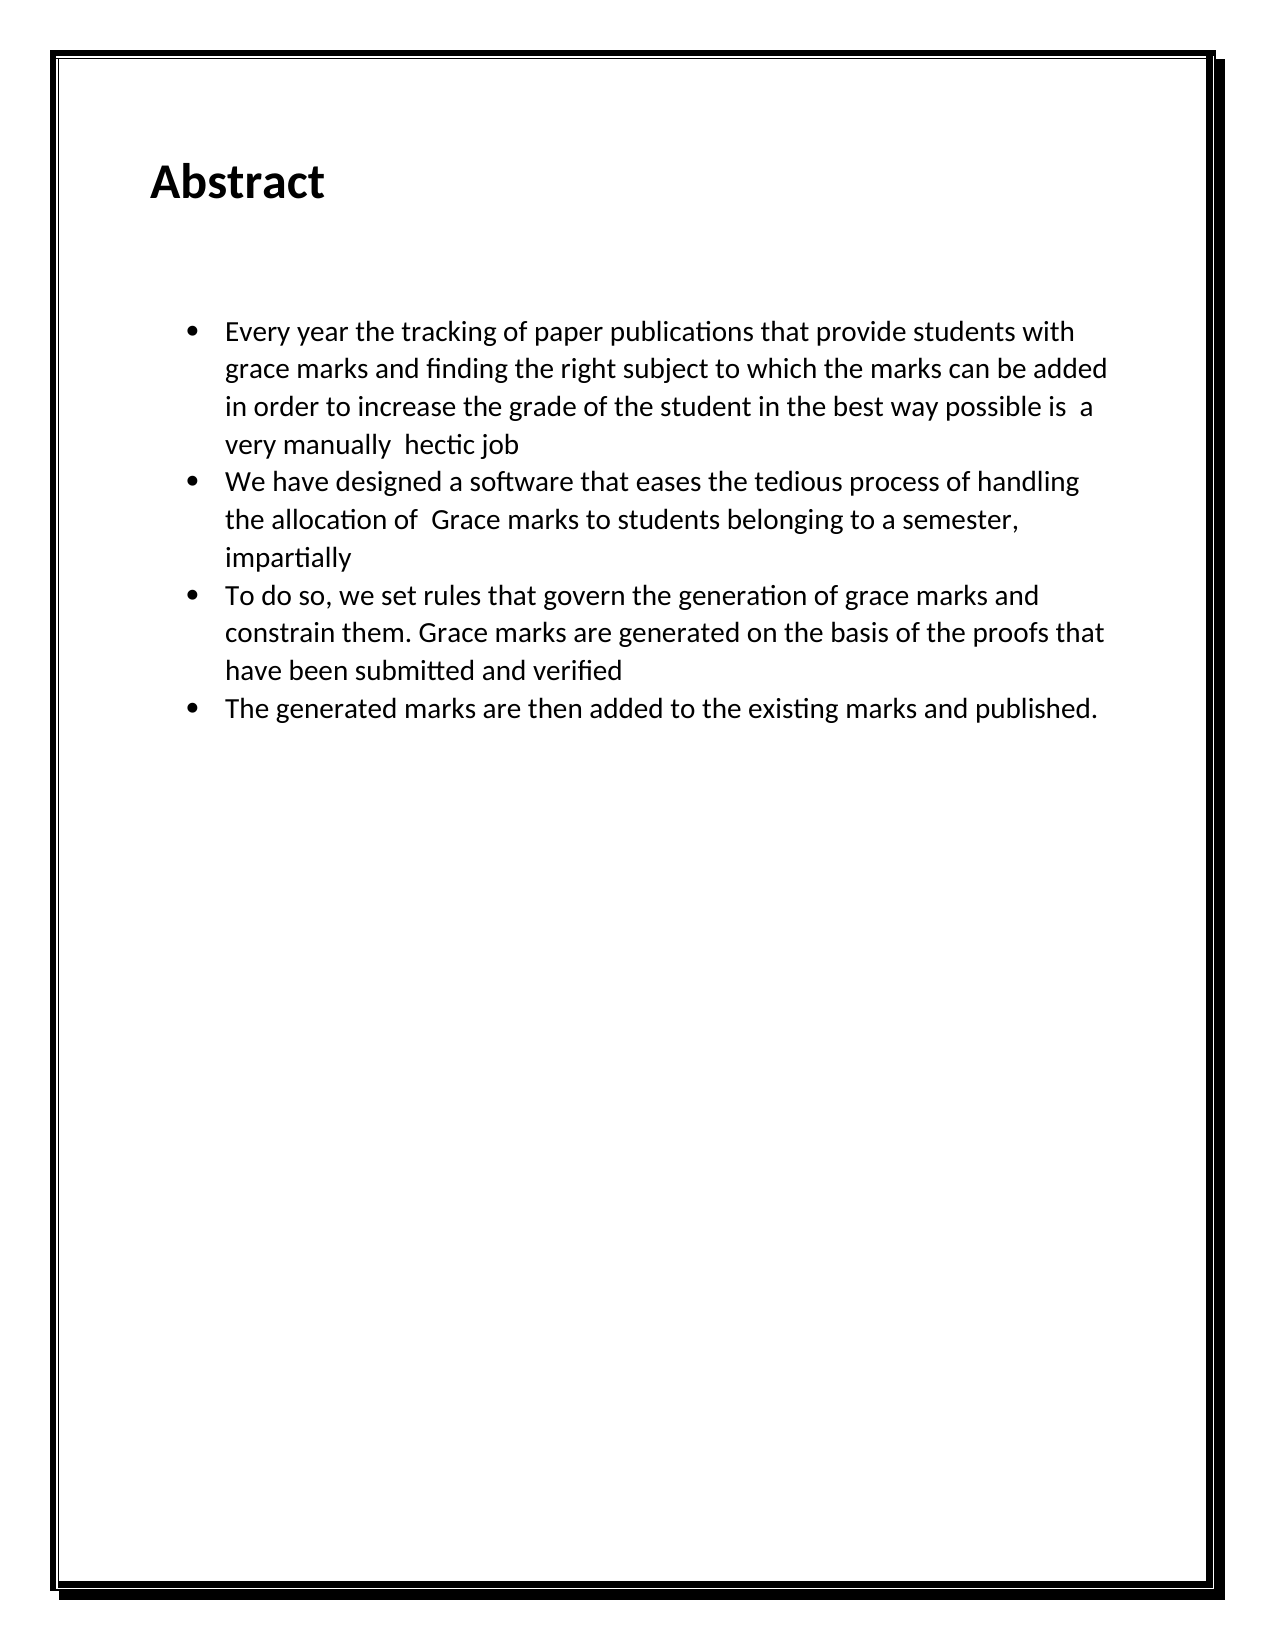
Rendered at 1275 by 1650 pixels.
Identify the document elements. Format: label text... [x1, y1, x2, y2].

list To do so, we set rules that govern the generation of grace marks and constrain them. Grace marks are generated on the basis of the proofs that have been submitted and verified [187, 577, 1116, 688]
text Abstract [150, 150, 1116, 211]
list We have designed a software that eases the tedious process of handling the allocation of Grace marks to students belonging to a semester, impartially [187, 463, 1116, 574]
list Every year the tracking of paper publications that provide students with grace marks and finding the right subject to which the marks can be added in order to increase the grade of the student in the best way possible is a very manually hectic job [187, 313, 1116, 461]
list The generated marks are then added to the existing marks and published. [187, 690, 1116, 725]
